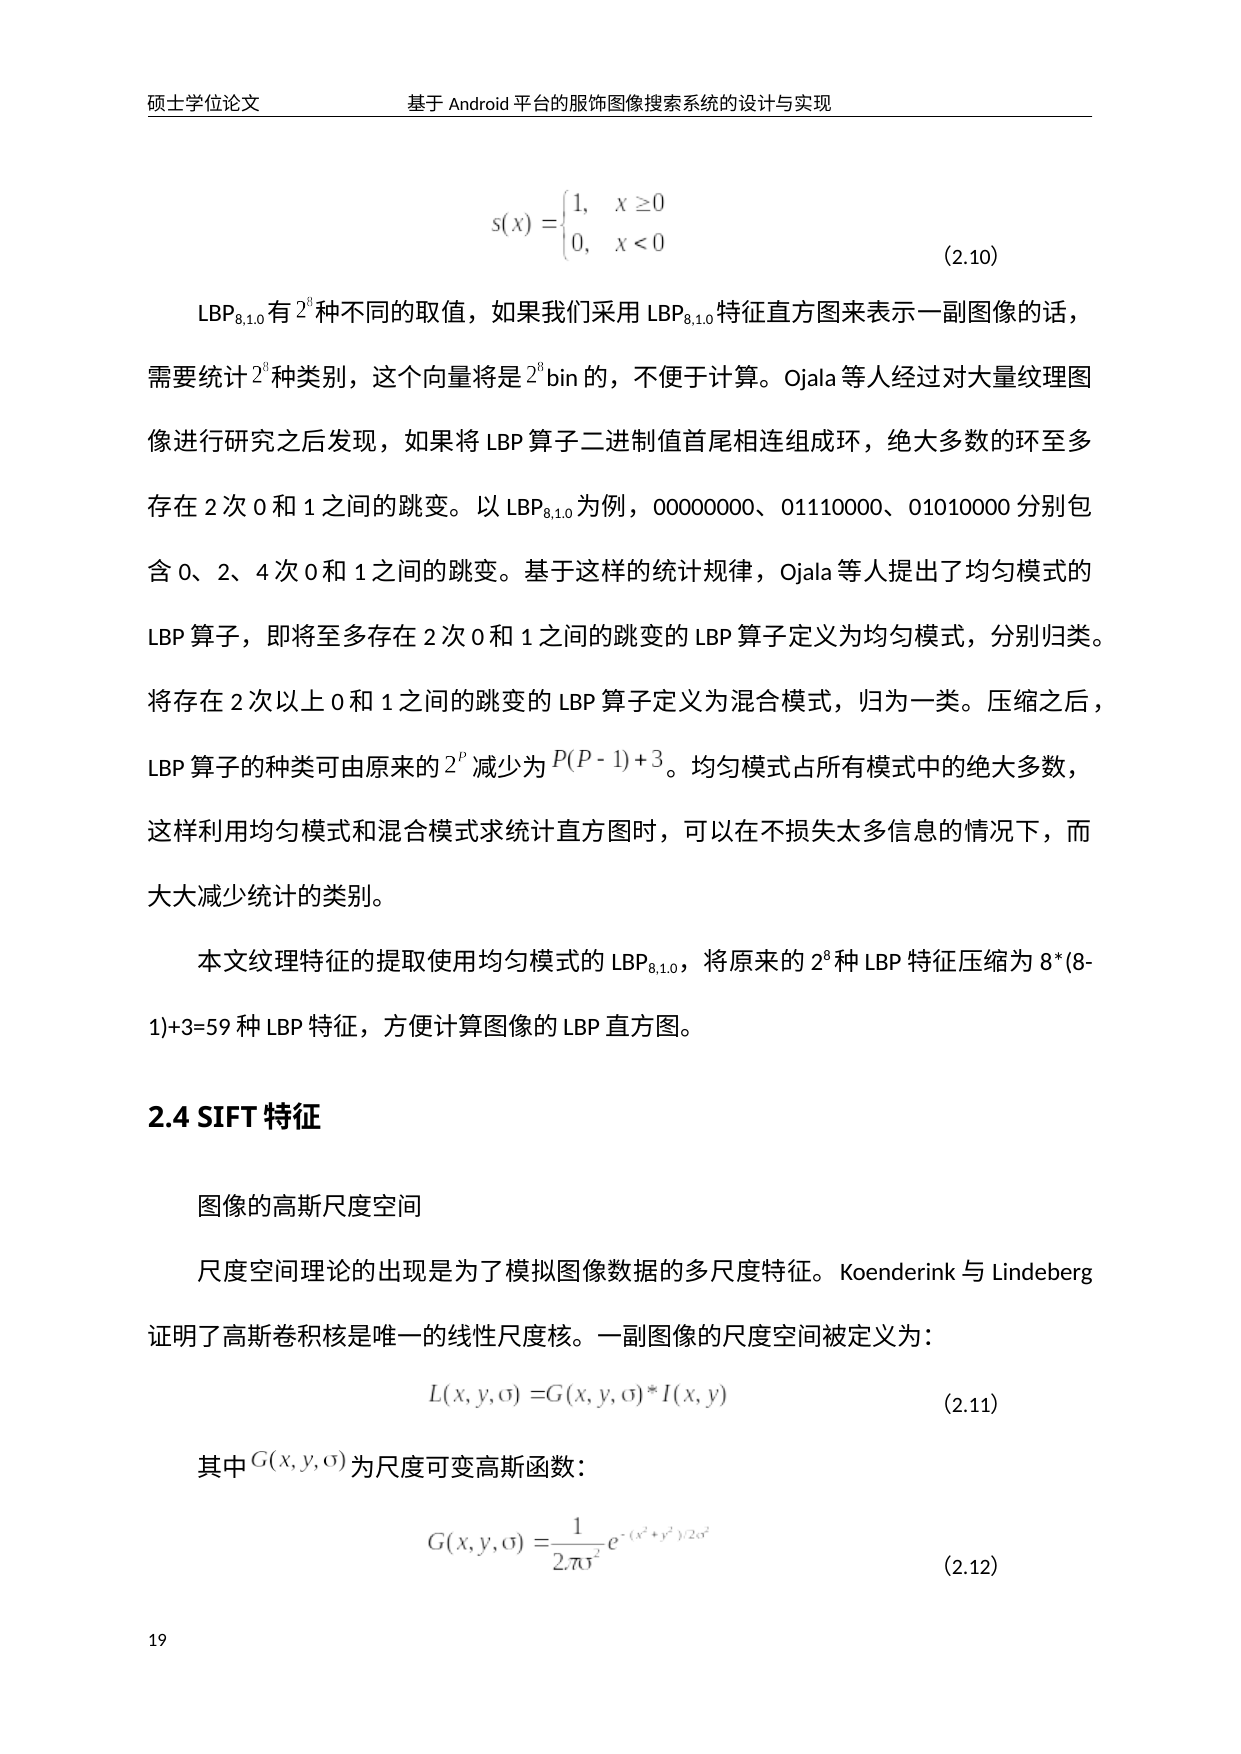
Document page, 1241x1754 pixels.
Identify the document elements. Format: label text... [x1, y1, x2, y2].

text （2.10） [148, 180, 1092, 277]
list 图像的高斯尺度空间 [148, 1172, 1092, 1237]
list LBP8,1.0有种不同的取值，如果我们采用LBP8,1.0特征直方图来表示一副图像的话，需要统计种类别，这个向量将是bin的，不便于计算。Ojala等人经过对大量纹理图像进行研究之后发现，如果将LBP算子二进制值首尾相连组成环，绝大多数的环至多存在2次0和1之间的跳变。以LBP8,1.0为例，00000000、01110000、01010000分别包含0、2、4次0和1之间的跳变。基于这样的统计规律，Ojala等人提出了均匀模式的LBP算子，即将至多存在2次0和1之间的跳变的LBP算子定义为均匀模式，分别归类。将存在2次以上0和1之间的跳变的LBP算子定义为混合模式，归为一类。压缩之后，LBP算子的种类可由原来的减少为。均匀模式占所有模式中的绝大多数，这样利用均匀模式和混合模式求统计直方图时，可以在不损失太多信息的情况下，而大大减少统计的类别。 [148, 277, 1092, 927]
text （2.11） [148, 1367, 1092, 1432]
text （2.12） [148, 1497, 1092, 1595]
subtitle 2.4 SIFT特征 [148, 1082, 1092, 1147]
list 本文纹理特征的提取使用均匀模式的LBP8,1.0，将原来的28种LBP特征压缩为8*(8-1)+3=59种LBP特征，方便计算图像的LBP直方图。 [148, 927, 1092, 1057]
list 其中为尺度可变高斯函数： [148, 1432, 1092, 1497]
list 尺度空间理论的出现是为了模拟图像数据的多尺度特征。Koenderink与Lindeberg证明了高斯卷积核是唯一的线性尺度核。一副图像的尺度空间被定义为： [148, 1237, 1092, 1367]
